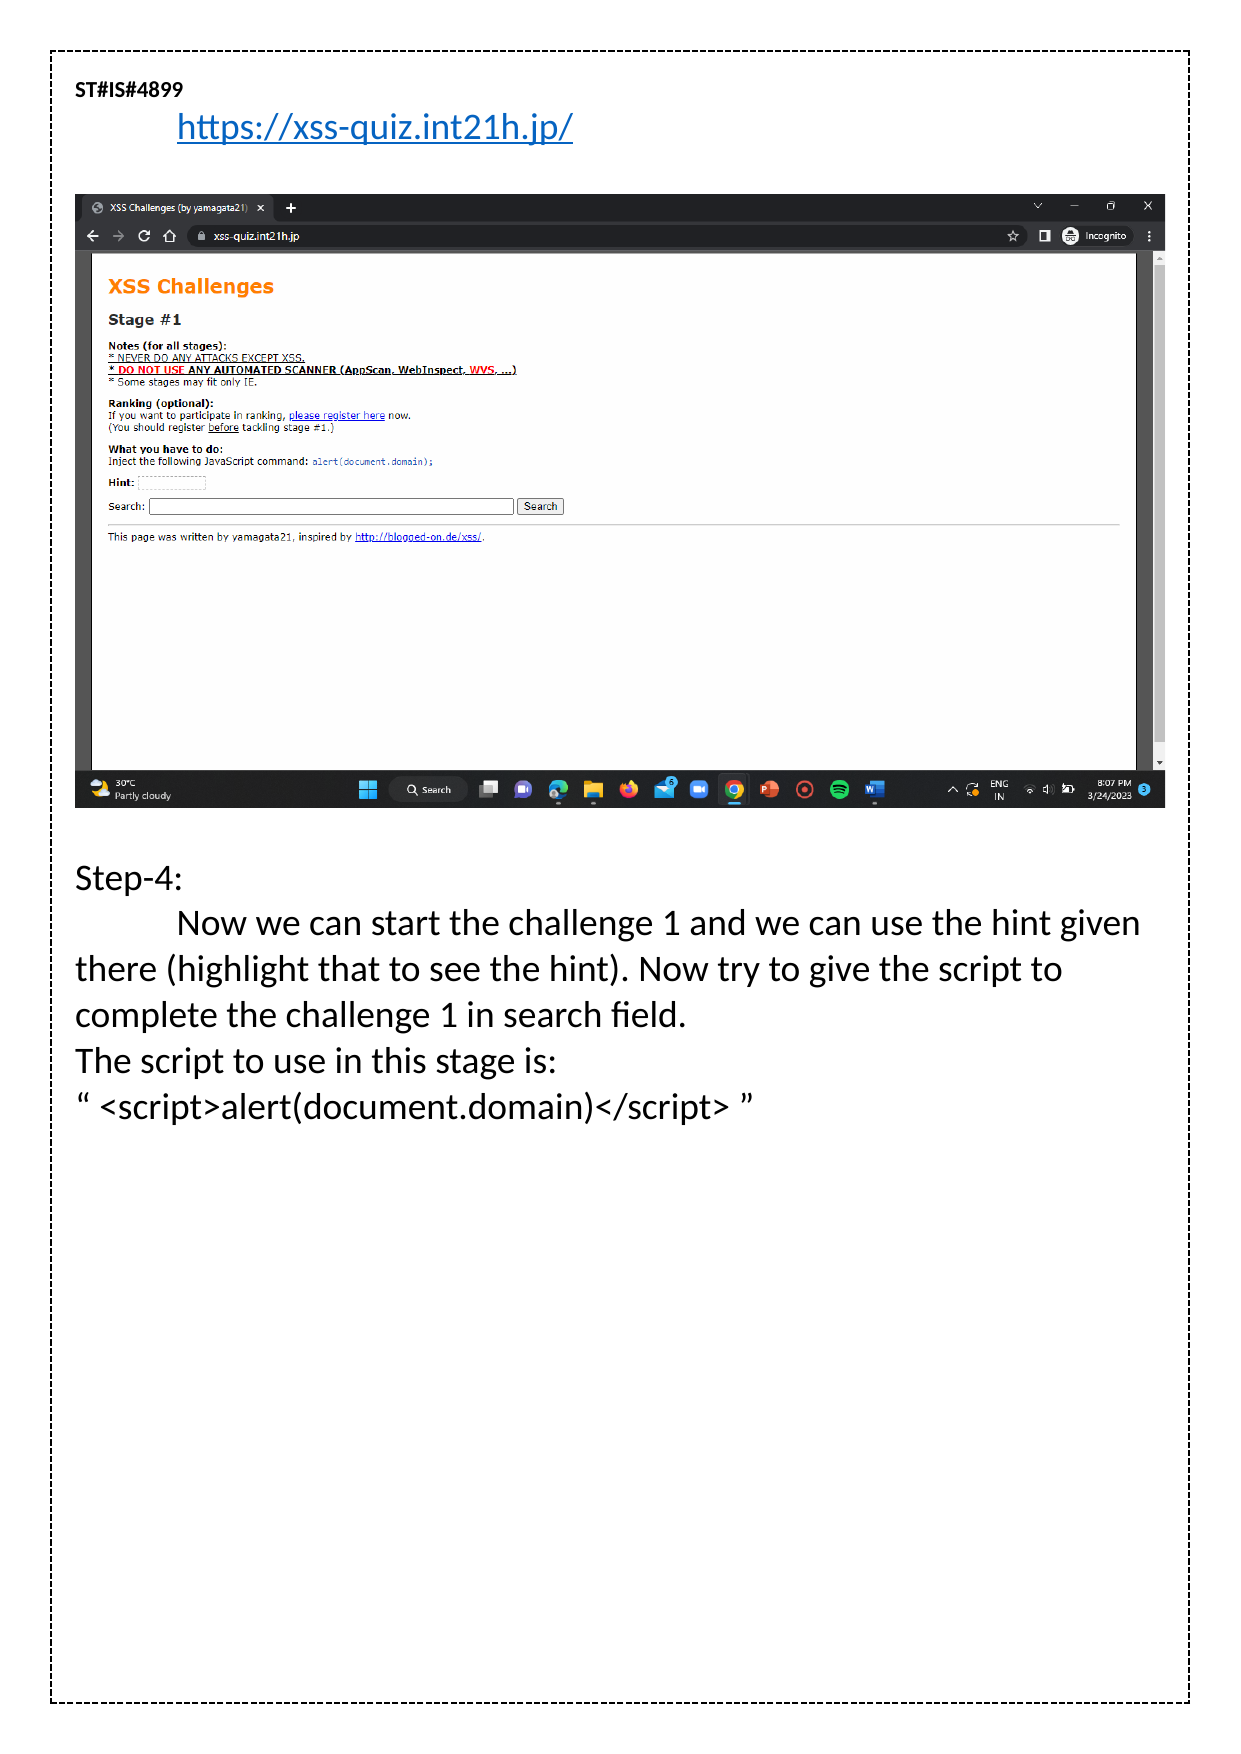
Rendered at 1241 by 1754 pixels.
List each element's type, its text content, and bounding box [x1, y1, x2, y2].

picture [75, 194, 1166, 808]
text Step-4: [75, 853, 1165, 899]
text “ <script>alert(document.domain)</script> ” [75, 1083, 1165, 1128]
text The script to use in this stage is: [75, 1037, 1165, 1083]
text Now we can start the challenge 1 and we can use the hint given there (highlight that to see the hint). Now try to give the script to complete the challenge 1 in search field. [75, 899, 1165, 1037]
text https://xss-quiz.int21h.jp/ [75, 103, 1165, 149]
